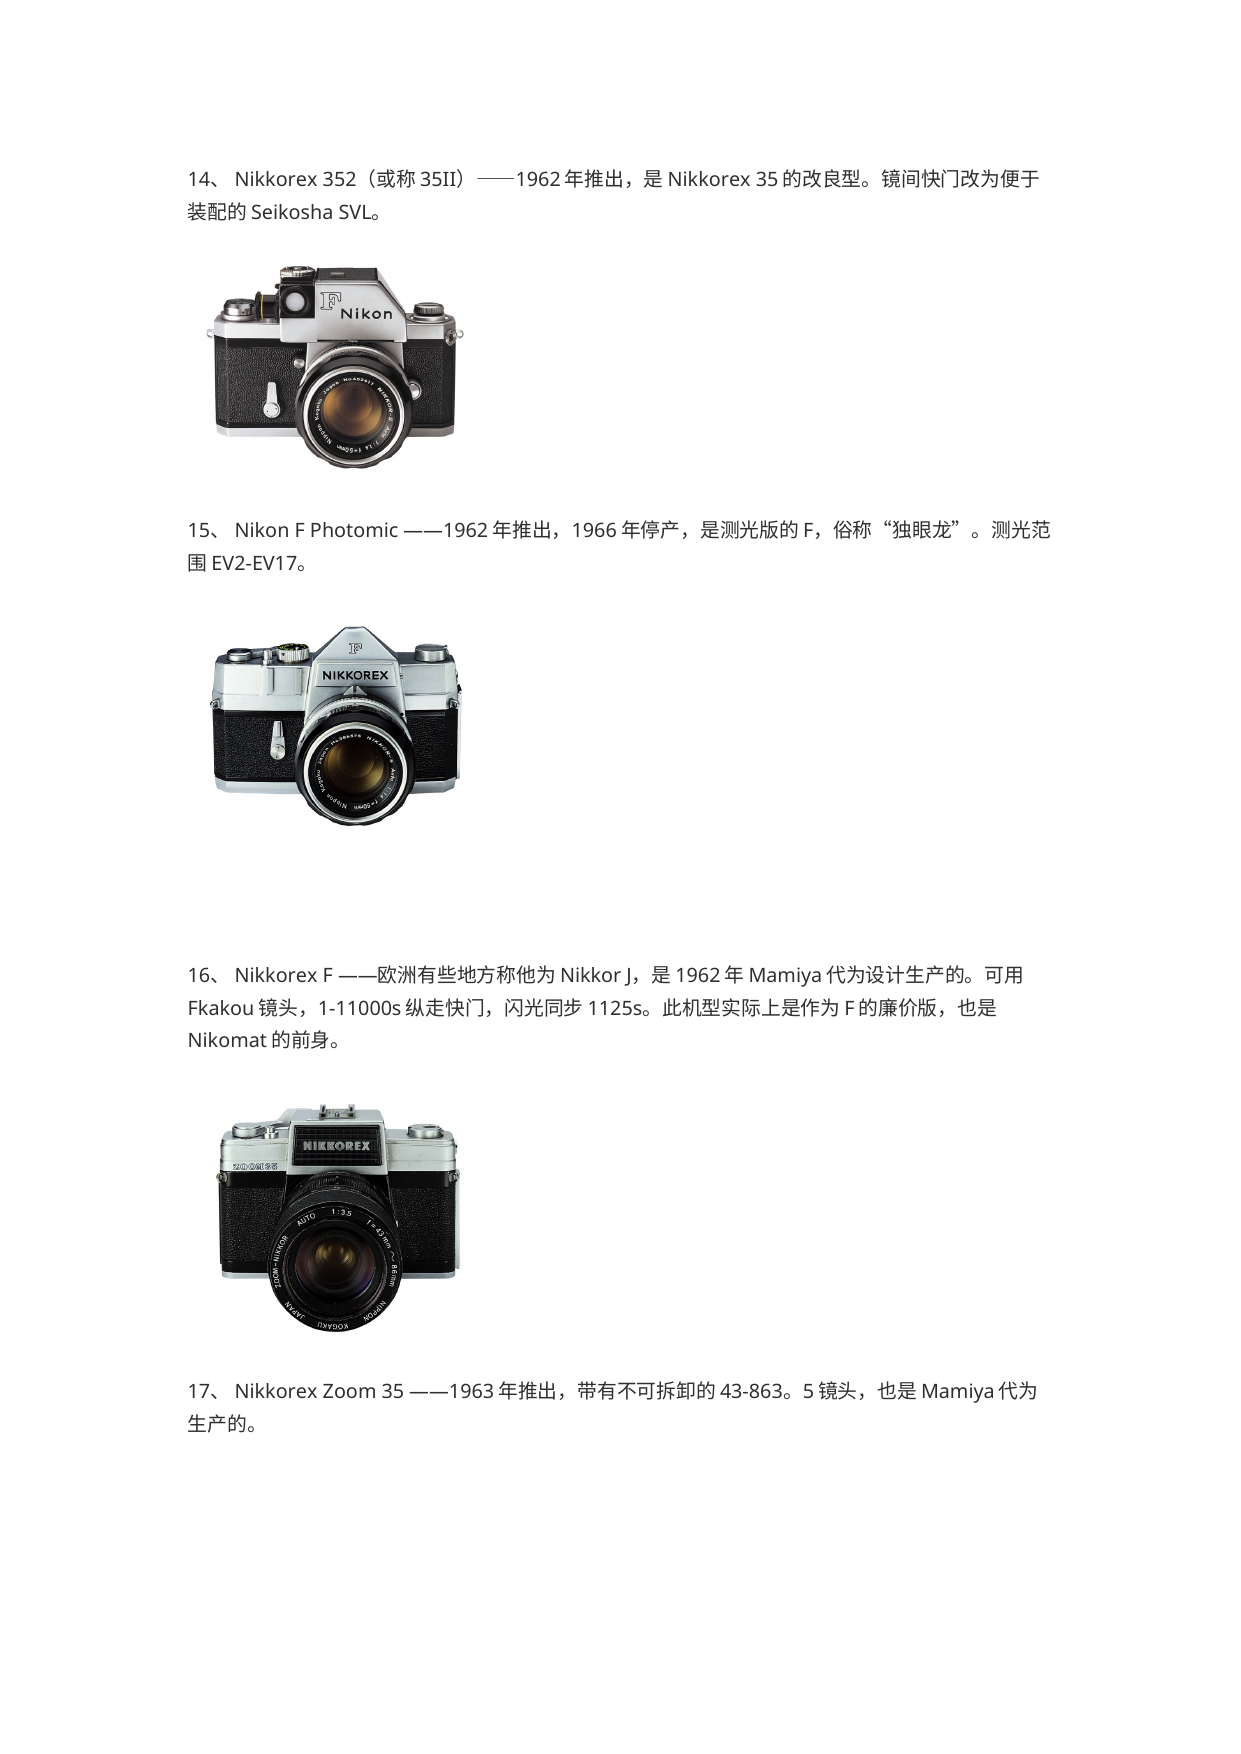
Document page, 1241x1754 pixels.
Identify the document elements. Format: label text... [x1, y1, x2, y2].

text 15、 Nikon F Photomic ——1962年推出，1966年停产，是测光版的F，俗称“独眼龙”。测光范围EV2-EV17。 [187, 513, 1053, 578]
text 16、 Nikkorex F ——欧洲有些地方称他为Nikkor J，是1962年Mamiya代为设计生产的。可用Fkakou镜头，1-11000s纵走快门，闪光同步1125s。此机型实际上是作为F的廉价版，也是Nikomat的前身。 [187, 958, 1053, 1055]
picture [187, 256, 483, 478]
picture [187, 607, 483, 837]
picture [187, 1084, 483, 1343]
text 14、 Nikkorex 352（或称35II）——1962年推出，是Nikkorex 35的改良型。镜间快门改为便于装配的Seikosha SVL。 [187, 162, 1053, 227]
text 17、 Nikkorex Zoom 35 ——1963年推出，带有不可拆卸的43-863。5镜头，也是Mamiya代为生产的。 [187, 1374, 1053, 1439]
